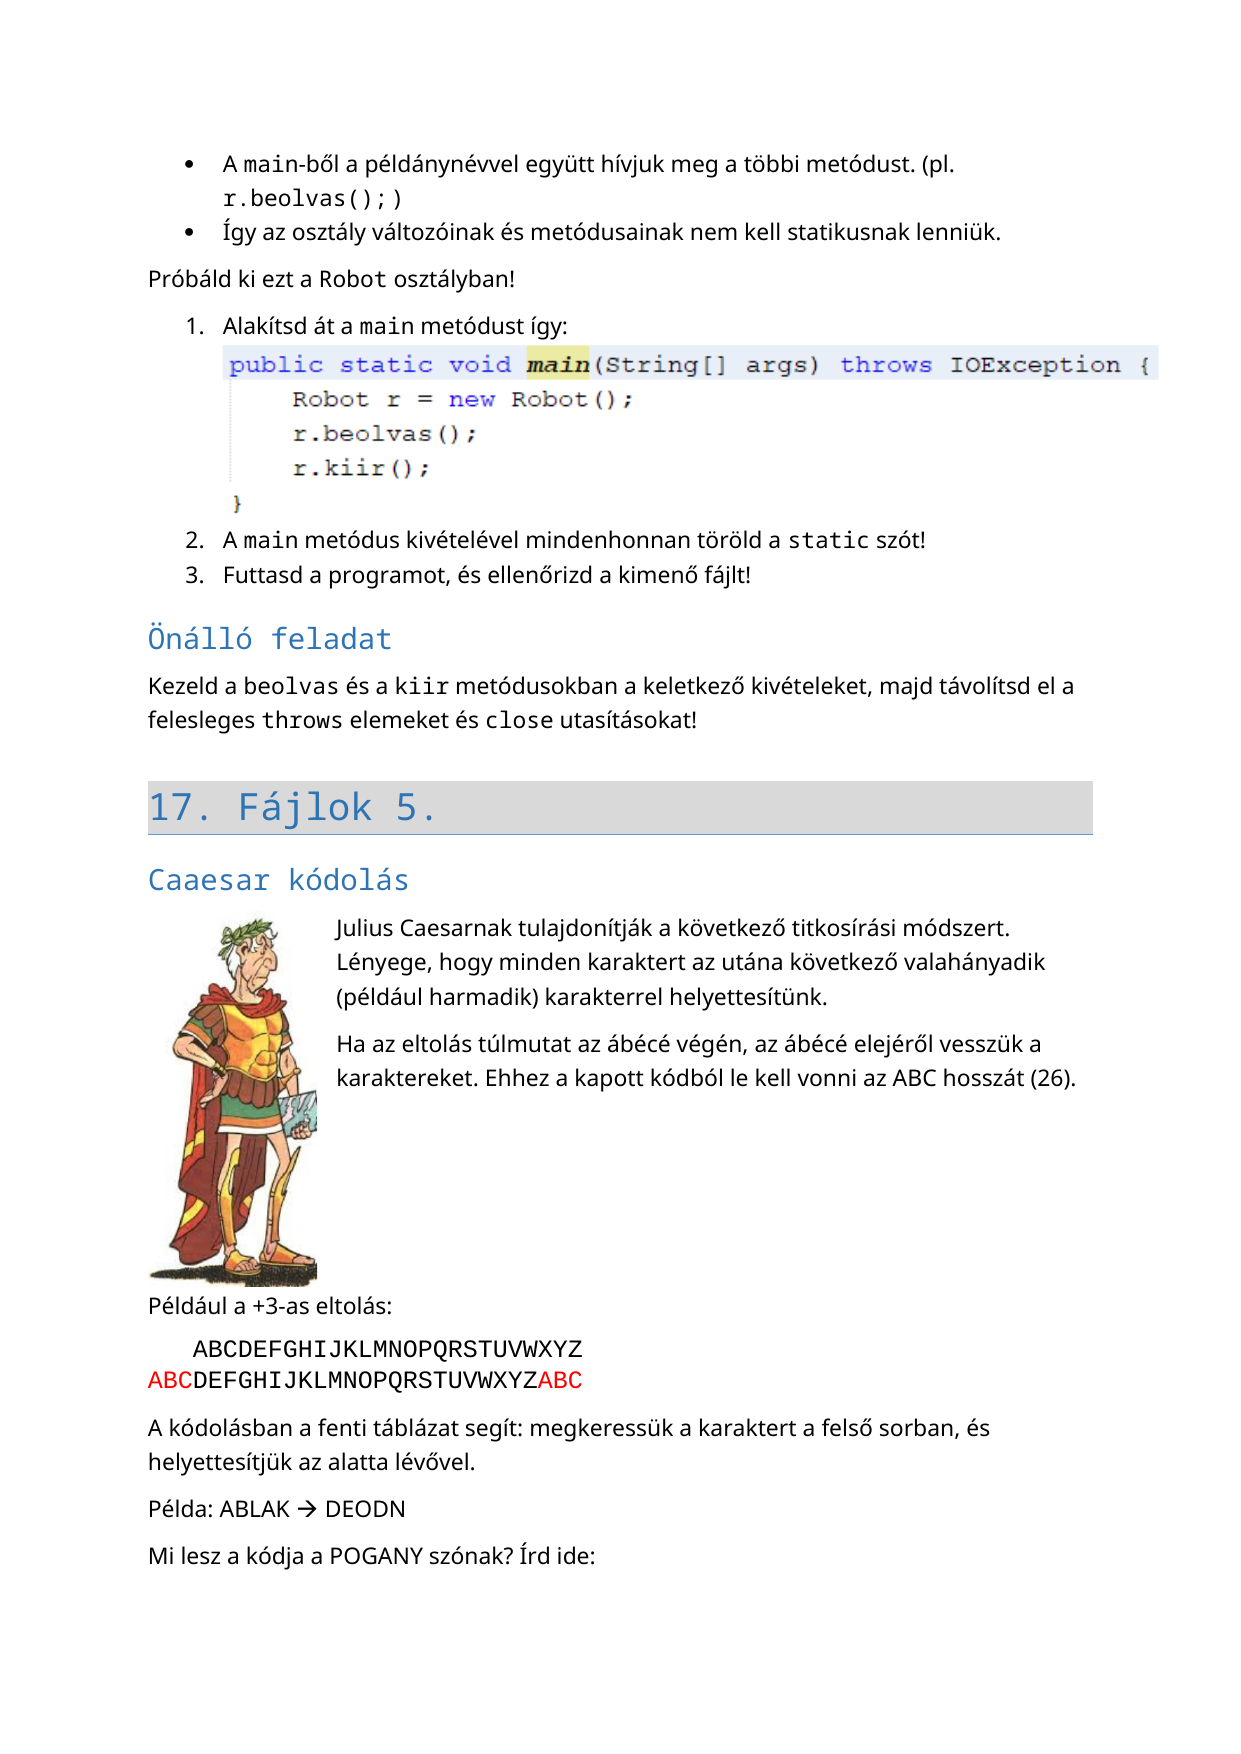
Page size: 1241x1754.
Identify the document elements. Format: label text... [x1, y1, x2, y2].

text A kódolásban a fenti táblázat segít: megkeressük a karaktert a felső sorban, és helyettesítjük az alatta lévővel. [148, 1412, 1093, 1477]
text Ha az eltolás túlmutat az ábécé végén, az ábécé elejéről vesszük a karaktereket. Ehhez a kapott kódból le kell vonni az ABC hosszát (26). [318, 1027, 1093, 1093]
text Például a +3-as eltolás: [148, 1109, 1093, 1321]
list Futtasd a programot, és ellenőrizd a kimenő fájlt! [185, 558, 1093, 590]
text Próbáld ki ezt a Robot osztályban! [148, 263, 1093, 294]
list Így az osztály változóinak és metódusainak nem kell statikusnak lenniük. [185, 216, 1093, 248]
text Julius Caesarnak tulajdonítják a következő titkosírási módszert. Lényege, hogy minden karaktert az utána következő valahányadik (például harmadik) karakterrel helyettesítünk. [318, 912, 1093, 1012]
list A main metódus kivételével mindenhonnan töröld a static szót! [185, 524, 1093, 555]
subtitle Caaesar kódolás [148, 860, 1093, 899]
list A main-ből a példánynévvel együtt hívjuk meg a többi metódust. (pl. r.beolvas(); ) [185, 148, 1093, 213]
text ABCDEFGHIJKLMNOPQRSTUVWXYZ ABCDEFGHIJKLMNOPQRSTUVWXYZABC [148, 1337, 1093, 1396]
picture [147, 911, 318, 1287]
text Kezeld a beolvas és a kiir metódusokban a keletkező kivételeket, majd távolítsd el a felesleges throws elemeket és close utasításokat! [148, 670, 1093, 736]
picture [222, 344, 1159, 521]
text Mi lesz a kódja a POGANY szónak? Írd ide: [148, 1540, 1093, 1571]
subtitle 17. Fájlok 5. [148, 781, 1093, 834]
text Példa: ABLAK DEODN [148, 1493, 1093, 1524]
subtitle Önálló feladat [148, 618, 1093, 658]
